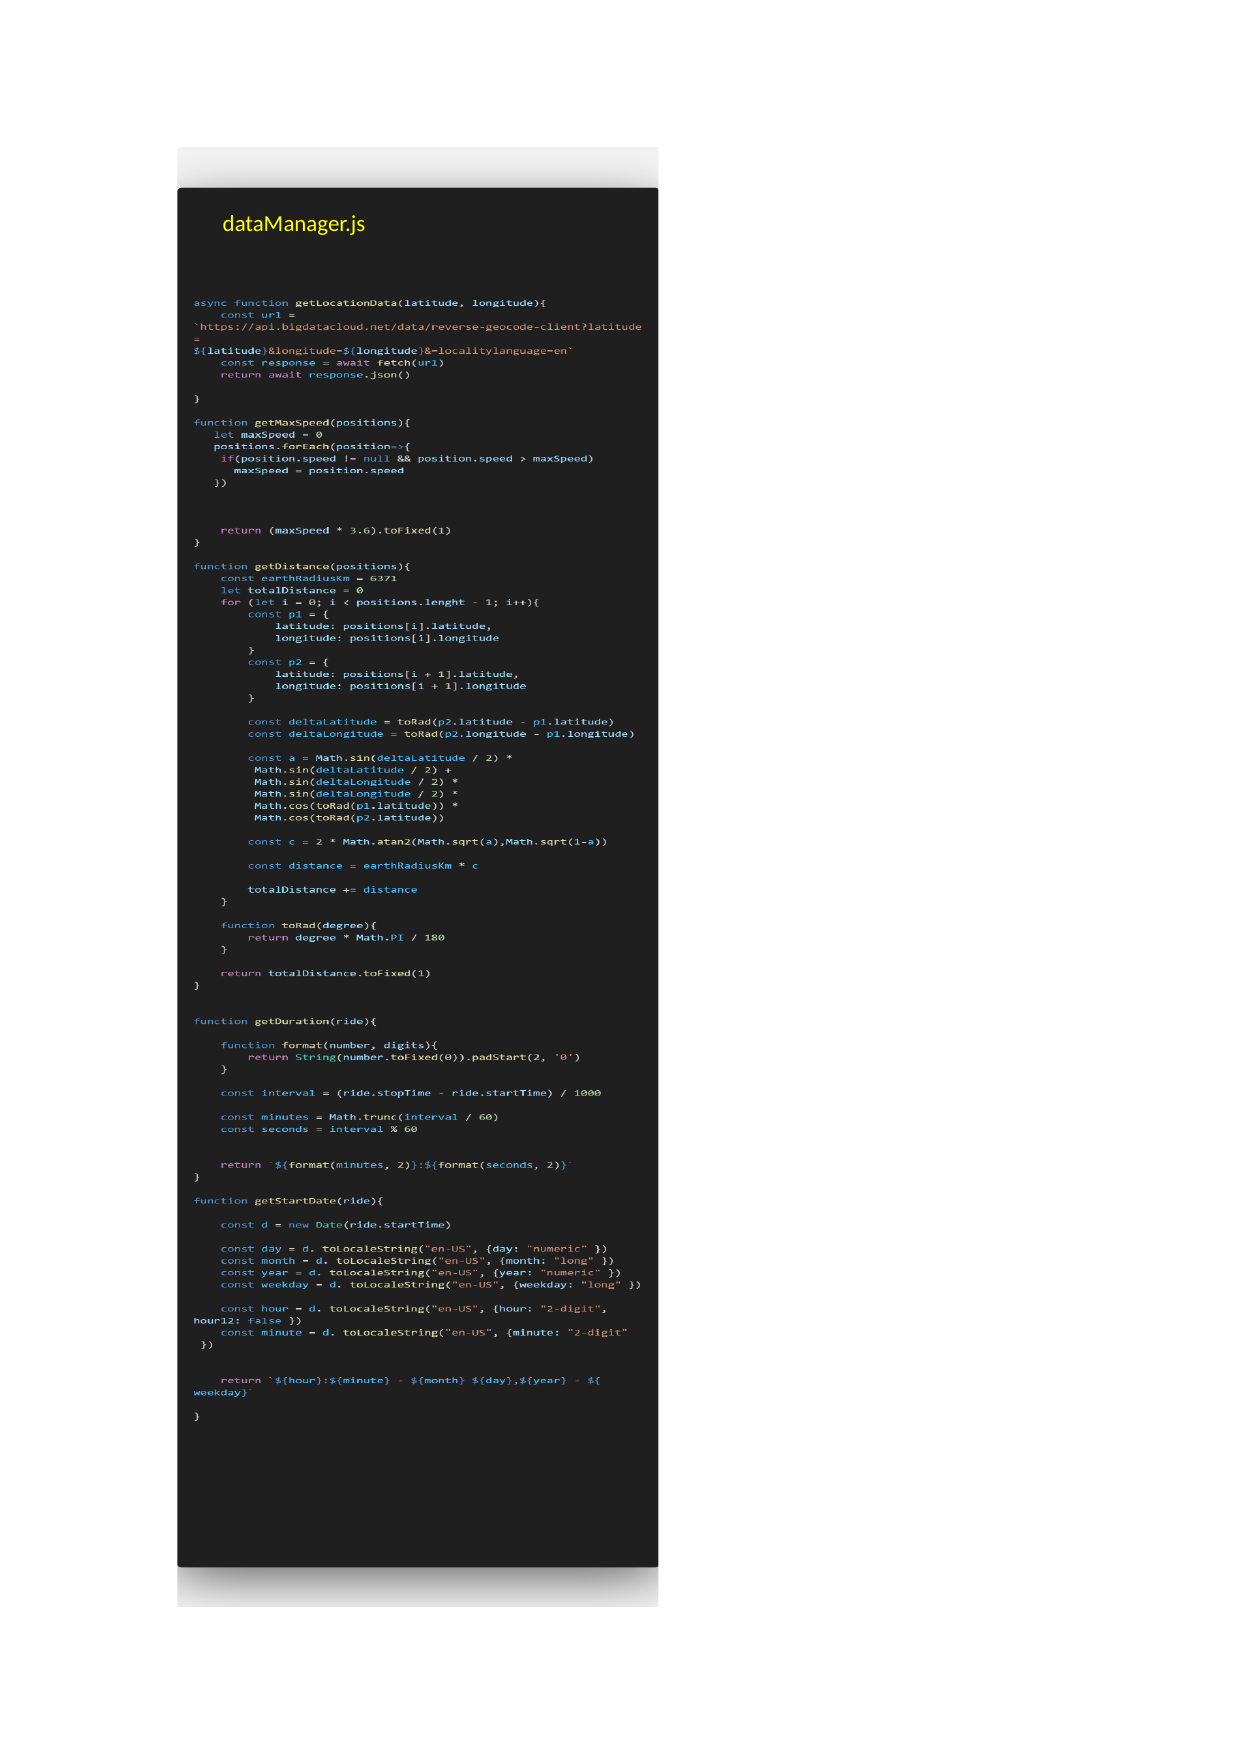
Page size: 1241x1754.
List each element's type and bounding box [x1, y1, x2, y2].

picture [177, 147, 659, 1607]
